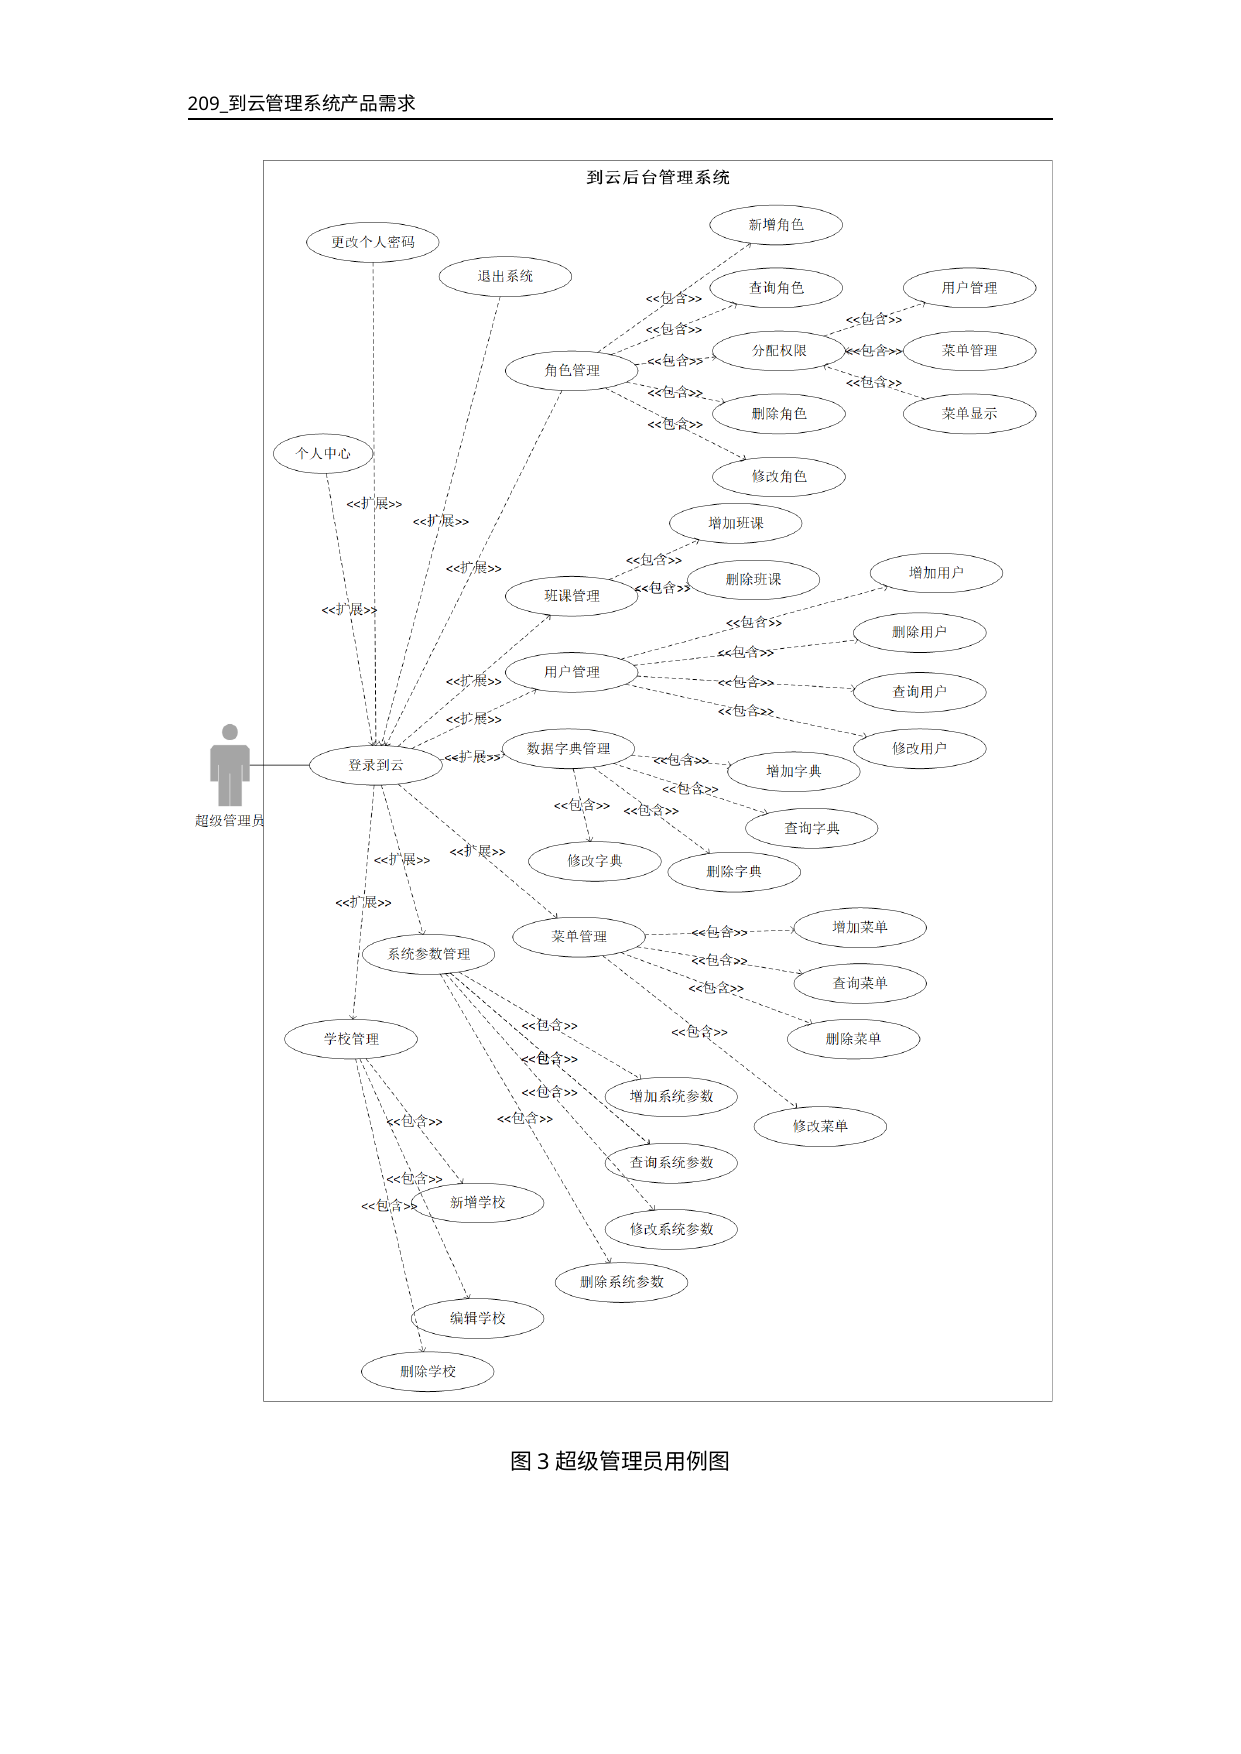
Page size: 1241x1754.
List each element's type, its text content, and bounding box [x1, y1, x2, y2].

picture [187, 159, 1053, 1402]
text 图 3 超级管理员用例图 [187, 1443, 1053, 1476]
